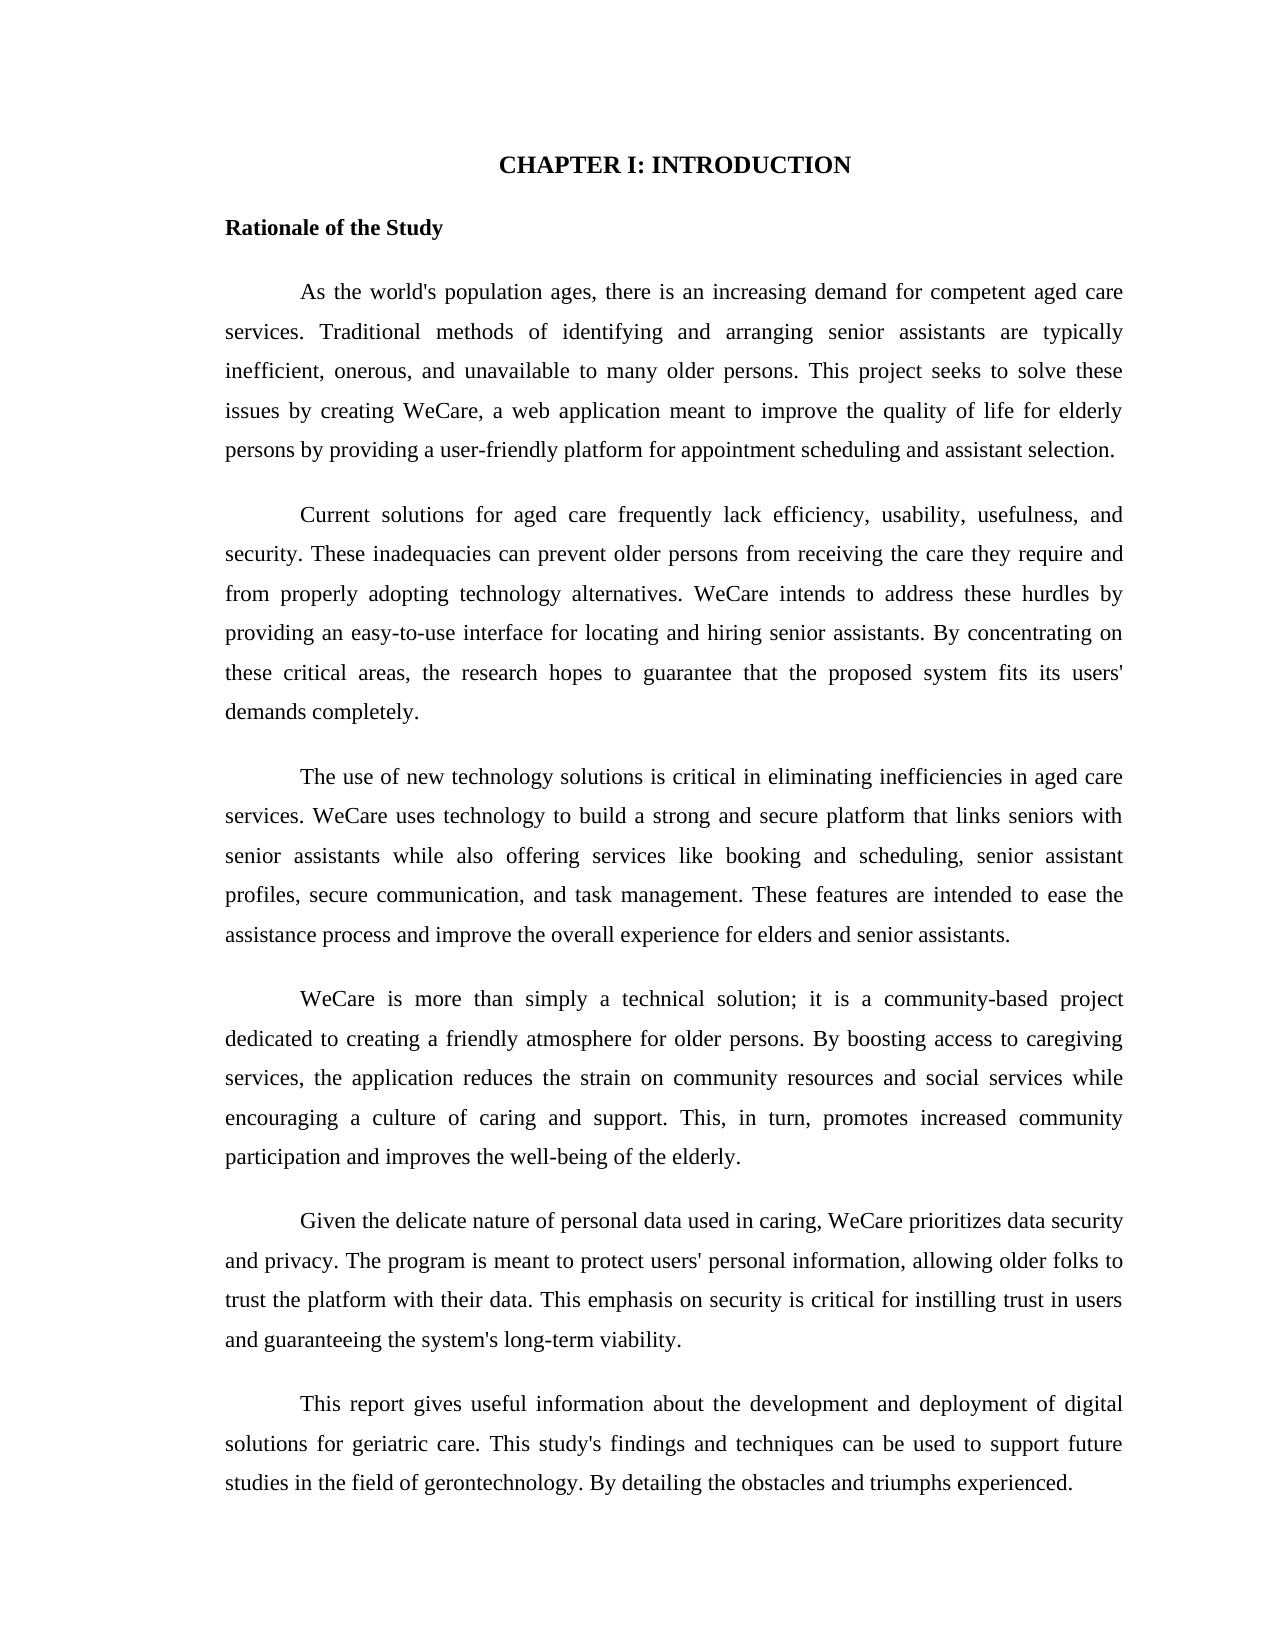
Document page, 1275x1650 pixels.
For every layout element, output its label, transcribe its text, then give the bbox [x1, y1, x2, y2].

text Current solutions for aged care frequently lack efficiency, usability, usefulness, and security. These inadequacies can prevent older persons from receiving the care they require and from properly adopting technology alternatives. WeCare intends to address these hurdles by providing an easy-to-use interface for locating and hiring senior assistants. By concentrating on these critical areas, the research hopes to guarantee that the proposed system fits its users' demands completely. [225, 501, 1125, 724]
text WeCare is more than simply a technical solution; it is a community-based project dedicated to creating a friendly atmosphere for older persons. By boosting access to caregiving services, the application reduces the strain on community resources and social services while encouraging a culture of caring and support. This, in turn, promotes increased community participation and improves the well-being of the elderly. [225, 985, 1125, 1169]
text Given the delicate nature of personal data used in caring, WeCare prioritizes data security and privacy. The program is meant to protect users' personal information, allowing older folks to trust the platform with their data. This emphasis on security is critical for instilling trust in users and guaranteeing the system's long-term viability. [225, 1207, 1125, 1352]
text Rationale of the Study [225, 214, 1125, 240]
text CHAPTER I: INTRODUCTION [225, 150, 1125, 179]
text The use of new technology solutions is critical in eliminating inefficiencies in aged care services. WeCare uses technology to build a strong and secure platform that links seniors with senior assistants while also offering services like booking and scheduling, senior assistant profiles, secure communication, and task management. These features are intended to ease the assistance process and improve the overall experience for elders and senior assistants. [225, 763, 1125, 947]
text This report gives useful information about the development and deployment of digital solutions for geriatric care. This study's findings and techniques can be used to support future studies in the field of gerontechnology. By detailing the obstacles and triumphs experienced. [225, 1390, 1125, 1496]
text As the world's population ages, there is an increasing demand for competent aged care services. Traditional methods of identifying and arranging senior assistants are typically inefficient, onerous, and unavailable to many older persons. This project seeks to solve these issues by creating WeCare, a web application meant to improve the quality of life for elderly persons by providing a user-friendly platform for appointment scheduling and assistant selection. [225, 278, 1125, 463]
